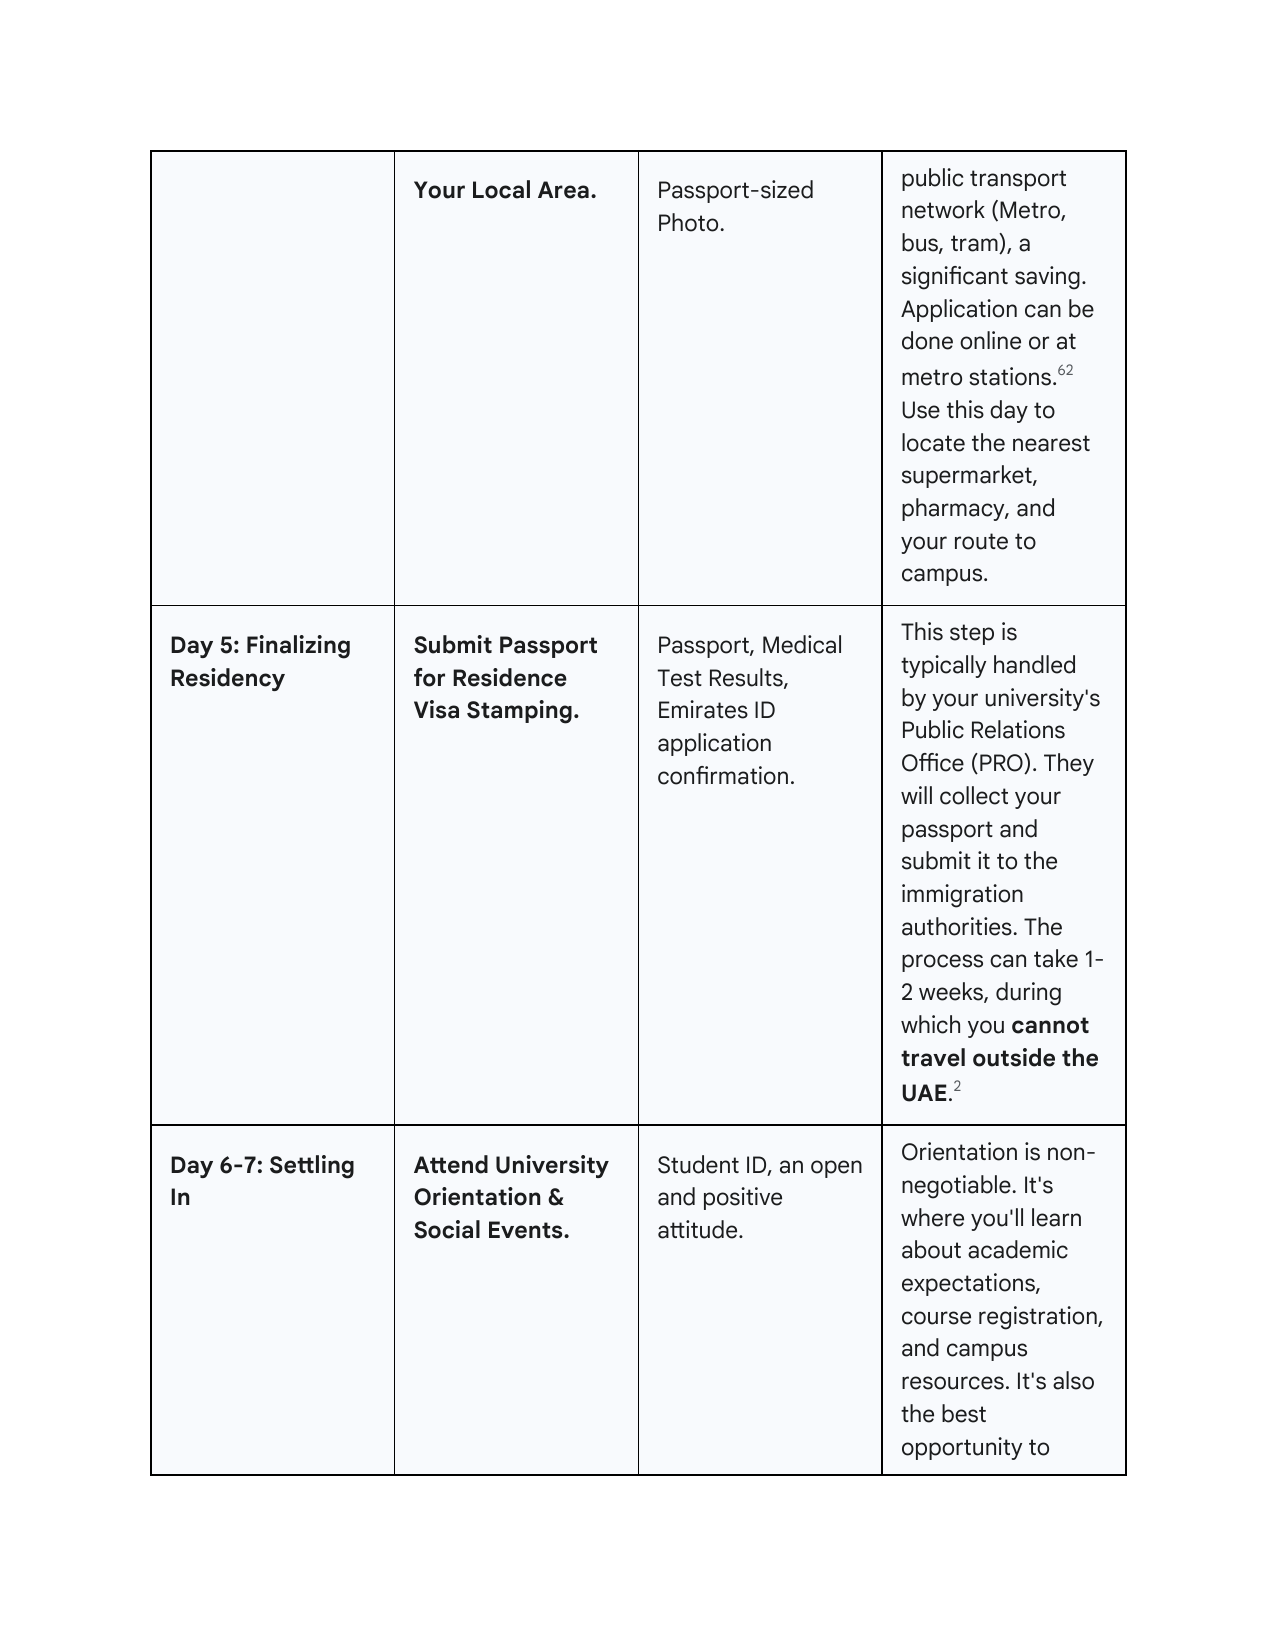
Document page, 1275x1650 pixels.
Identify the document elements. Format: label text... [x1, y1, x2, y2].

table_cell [883, 152, 1125, 604]
table_cell This step is typically handled by your university's Public Relations Office (PRO). They will collect your passport and submit it to the immigration authorities. The process can take 1-2 weeks, during which you cannot travel outside the UAE.2 [883, 606, 1125, 1124]
table_cell Submit Passport for Residence Visa Stamping. [395, 606, 638, 1124]
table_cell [152, 1126, 394, 1474]
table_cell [639, 152, 881, 604]
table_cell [395, 1126, 638, 1474]
table_cell Day 5: Finalizing Residency [152, 606, 394, 1124]
table_cell Passport, Medical Test Results, Emirates ID application confirmation. [639, 606, 881, 1124]
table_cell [883, 1126, 1125, 1474]
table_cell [395, 152, 638, 604]
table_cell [152, 152, 394, 604]
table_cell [639, 1126, 881, 1474]
